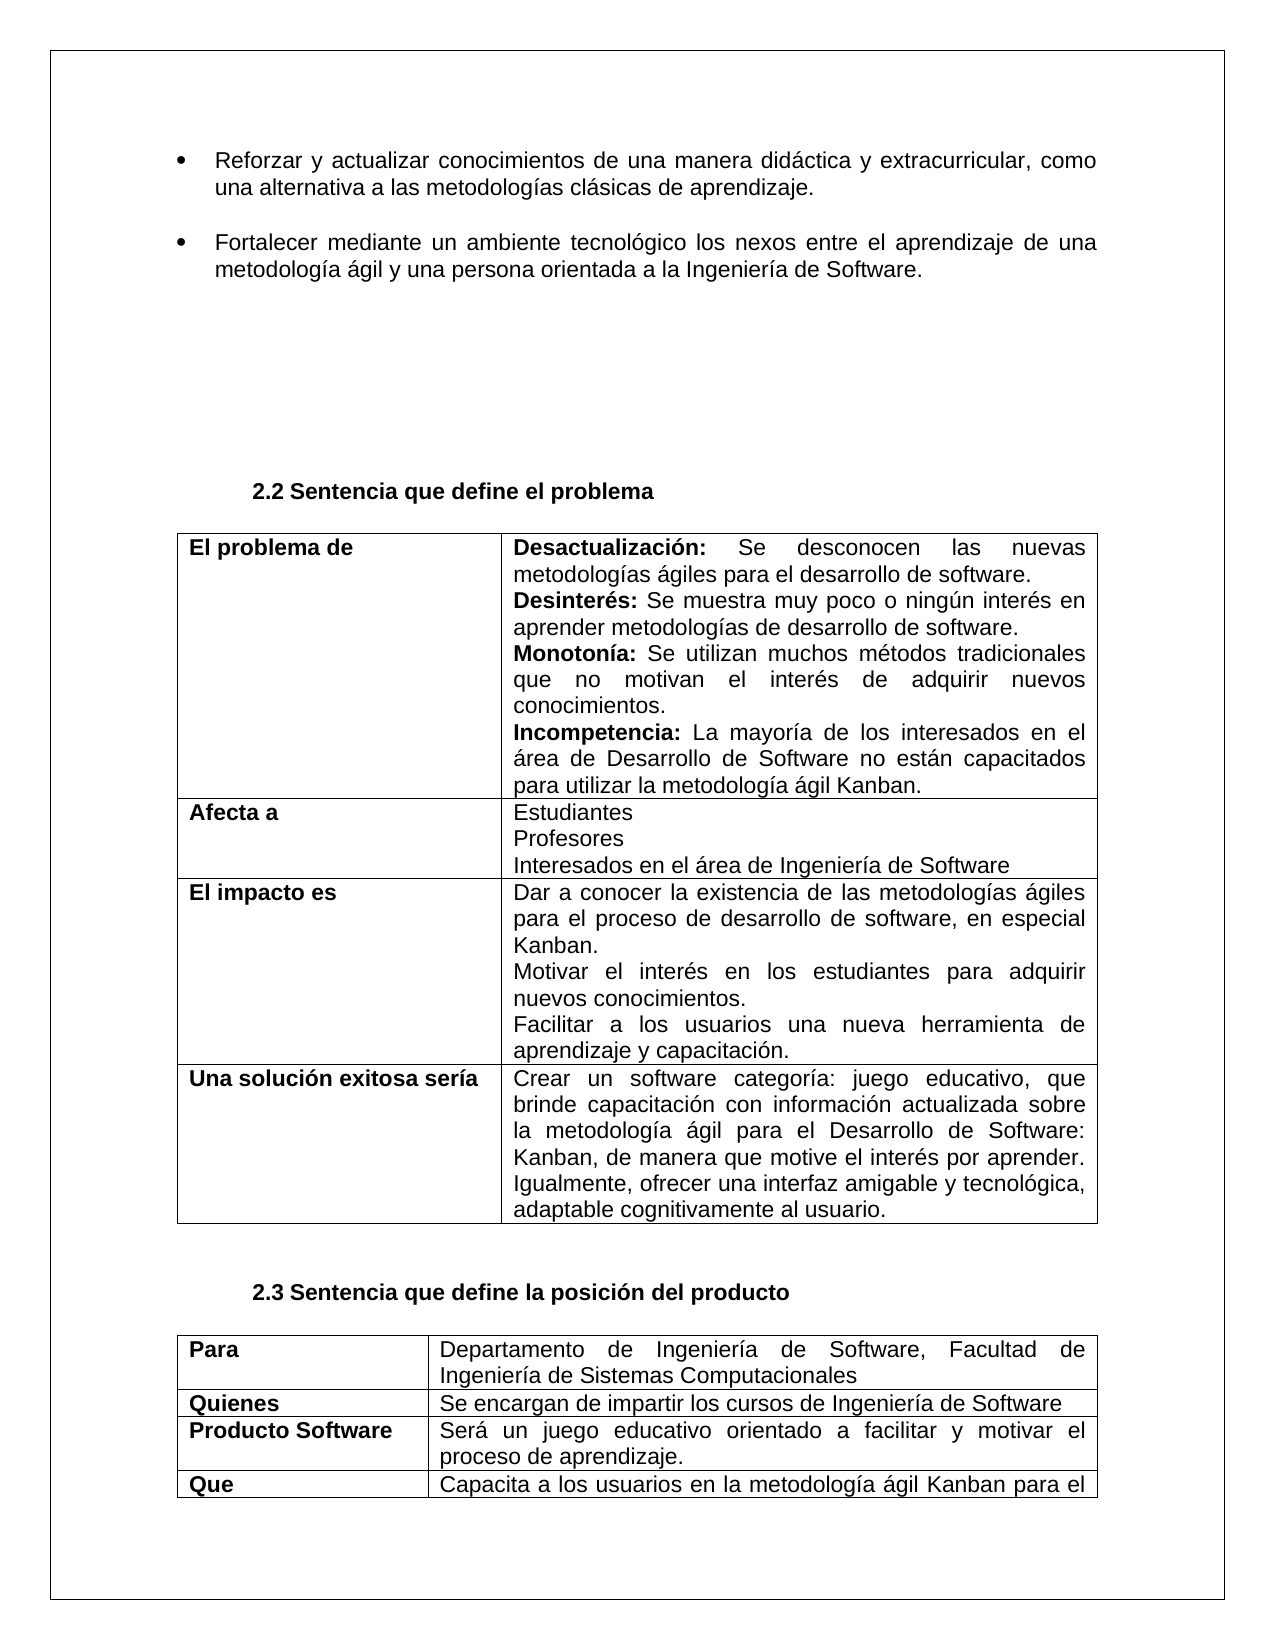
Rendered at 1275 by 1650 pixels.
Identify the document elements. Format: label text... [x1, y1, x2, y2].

table_cell Dar a conocer la existencia de las metodologías ágiles para el proceso de desarrollo de software, en especial Kanban. Motivar el interés en los estudiantes para adquirir nuevos conocimientos. Facilitar a los usuarios una nueva herramienta de aprendizaje y capacitación. [502, 879, 1097, 1063]
table_cell Crear un software categoría: juego educativo, que brinde capacitación con información actualizada sobre la metodología ágil para el Desarrollo de Software: Kanban, de manera que motive el interés por aprender. Igualmente, ofrecer una interfaz amigable y tecnológica, adaptable cognitivamente al usuario. [502, 1065, 1097, 1223]
table_header Departamento de Ingeniería de Software, Facultad de Ingeniería de Sistemas Computacionales [429, 1336, 1097, 1388]
table_cell Una solución exitosa sería [178, 1065, 501, 1223]
table_cell El impacto es [178, 879, 501, 1063]
list Reforzar y actualizar conocimientos de una manera didáctica y extracurricular, como una alternativa a las metodologías clásicas de aprendizaje. [177, 147, 1098, 200]
list Sentencia que define el problema [252, 478, 1098, 504]
table_cell Se encargan de impartir los cursos de Ingeniería de Software [429, 1390, 1097, 1416]
table_cell Estudiantes Profesores Interesados en el área de Ingeniería de Software [502, 799, 1097, 878]
table_cell Producto Software [178, 1417, 428, 1470]
table_cell Afecta a [178, 799, 501, 878]
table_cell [429, 1471, 1097, 1497]
table_cell Que [178, 1471, 428, 1497]
table_header Para [178, 1336, 428, 1388]
table_cell Quienes [178, 1390, 428, 1416]
list Fortalecer mediante un ambiente tecnológico los nexos entre el aprendizaje de una metodología ágil y una persona orientada a la Ingeniería de Software. [177, 229, 1098, 282]
table_cell Será un juego educativo orientado a facilitar y motivar el proceso de aprendizaje. [429, 1417, 1097, 1470]
list Sentencia que define la posición del producto [252, 1279, 1098, 1306]
table_header Desactualización: Se desconocen las nuevas metodologías ágiles para el desarrollo de software. Desinterés: Se muestra muy poco o ningún interés en aprender metodologías de desarrollo de software. Monotonía: Se utilizan muchos métodos tradicionales que no motivan el interés de adquirir nuevos conocimientos. Incompetencia: La mayoría de los interesados en el área de Desarrollo de Software no están capacitados para utilizar la metodología ágil Kanban. [502, 534, 1097, 798]
table_header El problema de [178, 534, 501, 798]
